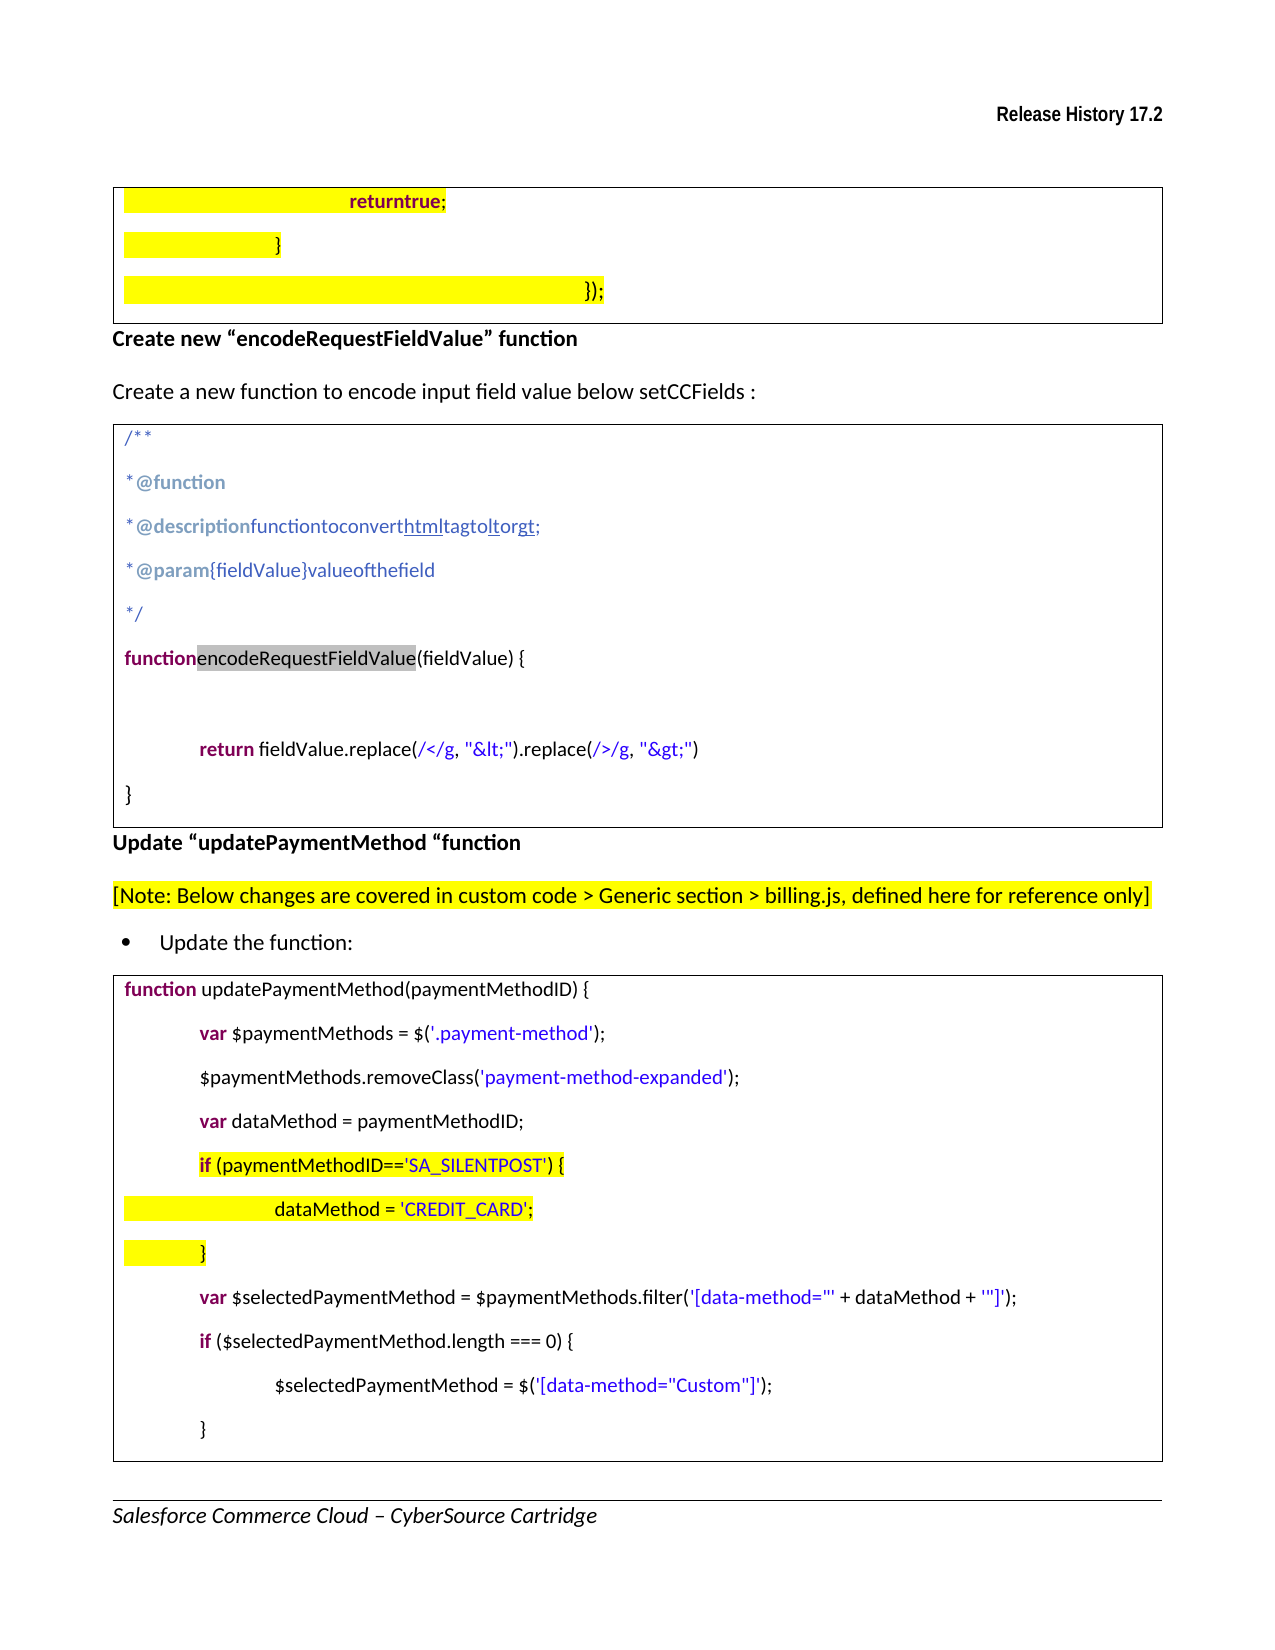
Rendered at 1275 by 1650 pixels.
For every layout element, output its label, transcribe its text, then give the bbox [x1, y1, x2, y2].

text Create a new function to encode input field value below setCCFields : [112, 377, 1162, 405]
table_header /** *@function *@descriptionfunctiontoconverthtmltagtoltorgt; *@param{fieldValue}valueofthefield */ functionencodeRequestFieldValue(fieldValue) { return fieldValue.replace(/</g, "&lt;").replace(/>/g, "&gt;") } [114, 425, 1162, 827]
subtitle Create new “encodeRequestFieldValue” function [112, 324, 1162, 352]
subtitle Update “updatePaymentMethod “function [112, 828, 1162, 856]
list Update the function: [122, 928, 1162, 956]
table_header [114, 976, 1162, 1461]
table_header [114, 188, 1162, 323]
